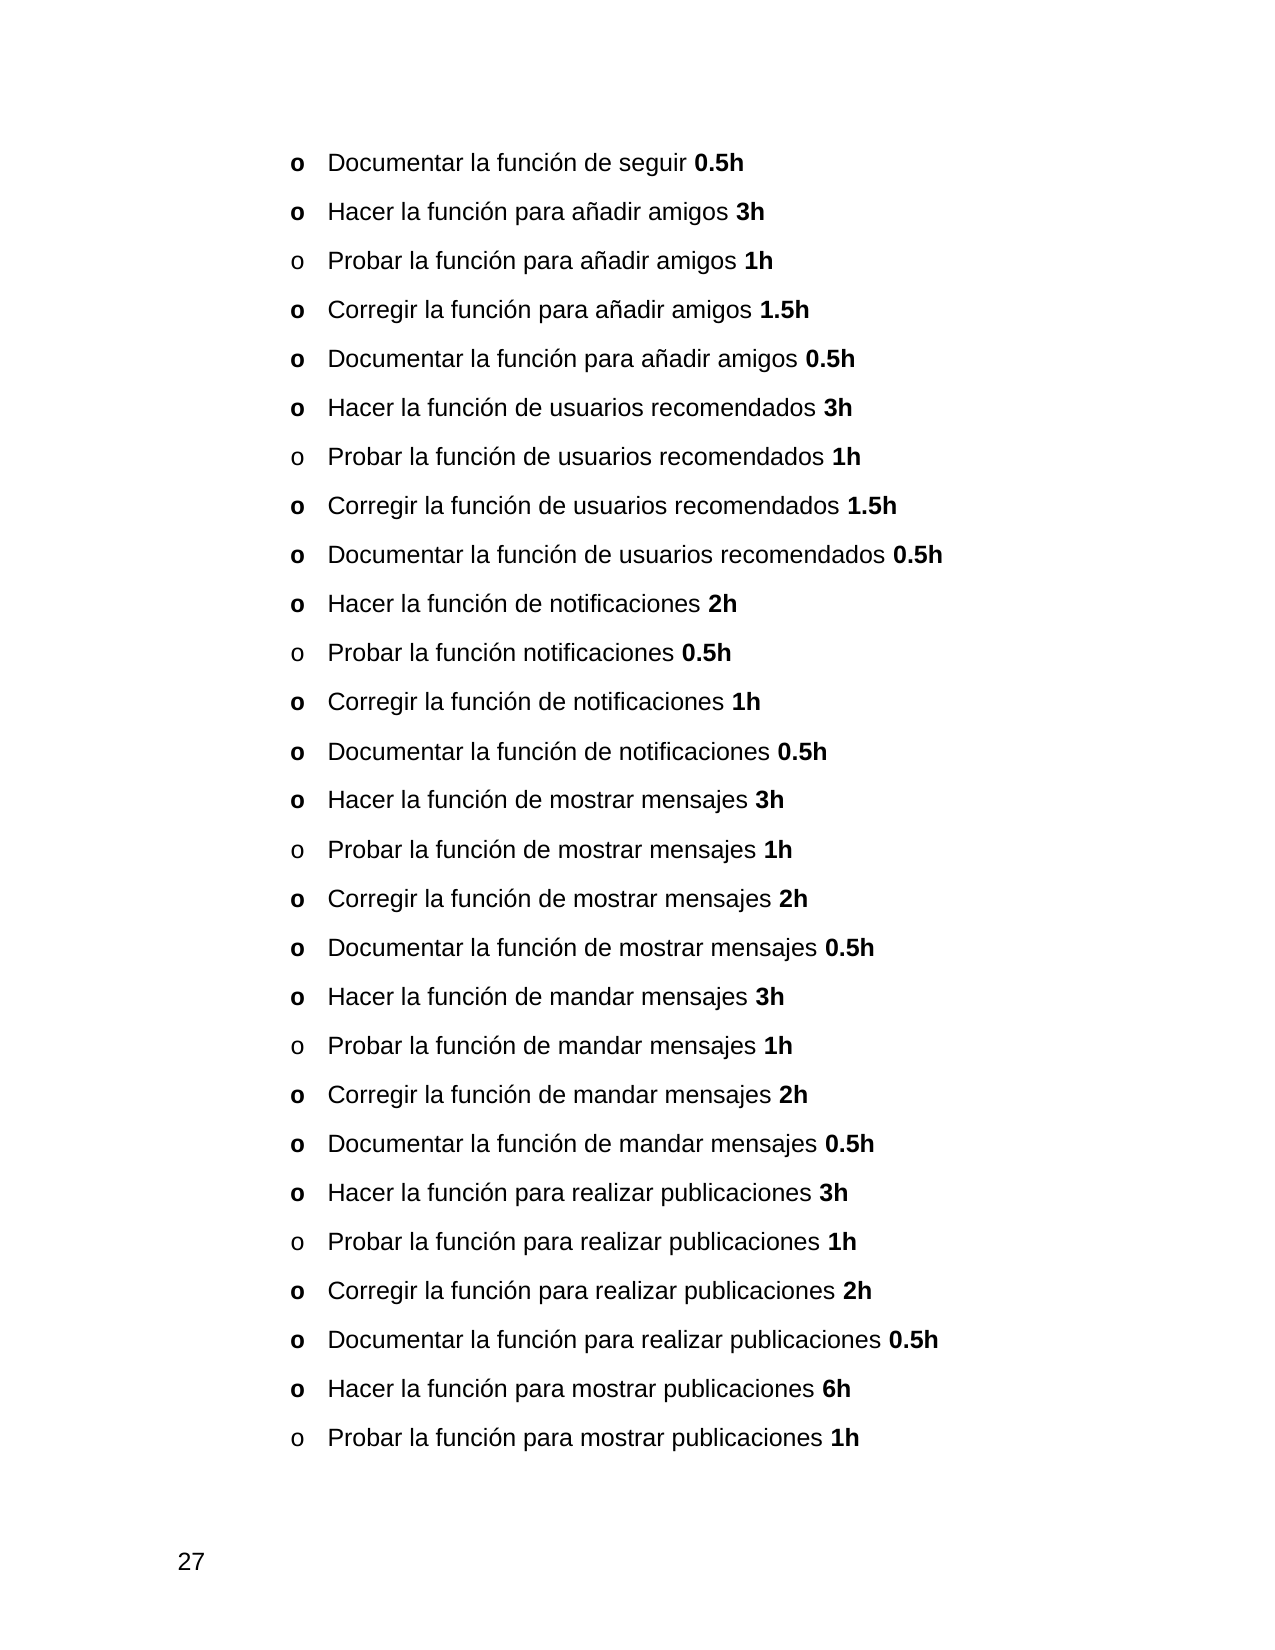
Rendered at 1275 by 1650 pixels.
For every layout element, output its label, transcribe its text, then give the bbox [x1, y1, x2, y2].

list Hacer la función de usuarios recomendados 3h [290, 393, 1098, 424]
list Documentar la función para añadir amigos 0.5h [290, 344, 1098, 375]
list Corregir la función de notificaciones 1h [290, 687, 1098, 718]
list Documentar la función de mostrar mensajes 0.5h [290, 933, 1098, 964]
list Documentar la función de notificaciones 0.5h [290, 736, 1098, 767]
list Probar la función notificaciones 0.5h [290, 638, 1098, 669]
list Hacer la función de mostrar mensajes 3h [290, 786, 1098, 816]
list Documentar la función de usuarios recomendados 0.5h [290, 540, 1098, 571]
list Corregir la función de usuarios recomendados 1.5h [290, 491, 1098, 522]
list Documentar la función de mandar mensajes 0.5h [290, 1129, 1098, 1160]
list Hacer la función para añadir amigos 3h [290, 197, 1098, 228]
list Probar la función de usuarios recomendados 1h [290, 442, 1098, 473]
list Corregir la función para realizar publicaciones 2h [290, 1276, 1098, 1307]
list Corregir la función de mandar mensajes 2h [290, 1080, 1098, 1111]
list Hacer la función para realizar publicaciones 3h [290, 1178, 1098, 1209]
list Probar la función para realizar publicaciones 1h [290, 1227, 1098, 1258]
list Probar la función de mostrar mensajes 1h [290, 834, 1098, 866]
list Probar la función para añadir amigos 1h [290, 246, 1098, 277]
list Documentar la función para realizar publicaciones 0.5h [290, 1325, 1098, 1356]
list Corregir la función de mostrar mensajes 2h [290, 884, 1098, 914]
list Probar la función para mostrar publicaciones 1h [290, 1423, 1098, 1454]
list Corregir la función para añadir amigos 1.5h [290, 295, 1098, 326]
list Hacer la función de mandar mensajes 3h [290, 982, 1098, 1013]
list Documentar la función de seguir 0.5h [290, 148, 1098, 179]
list Hacer la función de notificaciones 2h [290, 589, 1098, 620]
list Probar la función de mandar mensajes 1h [290, 1031, 1098, 1062]
list Hacer la función para mostrar publicaciones 6h [290, 1374, 1098, 1405]
